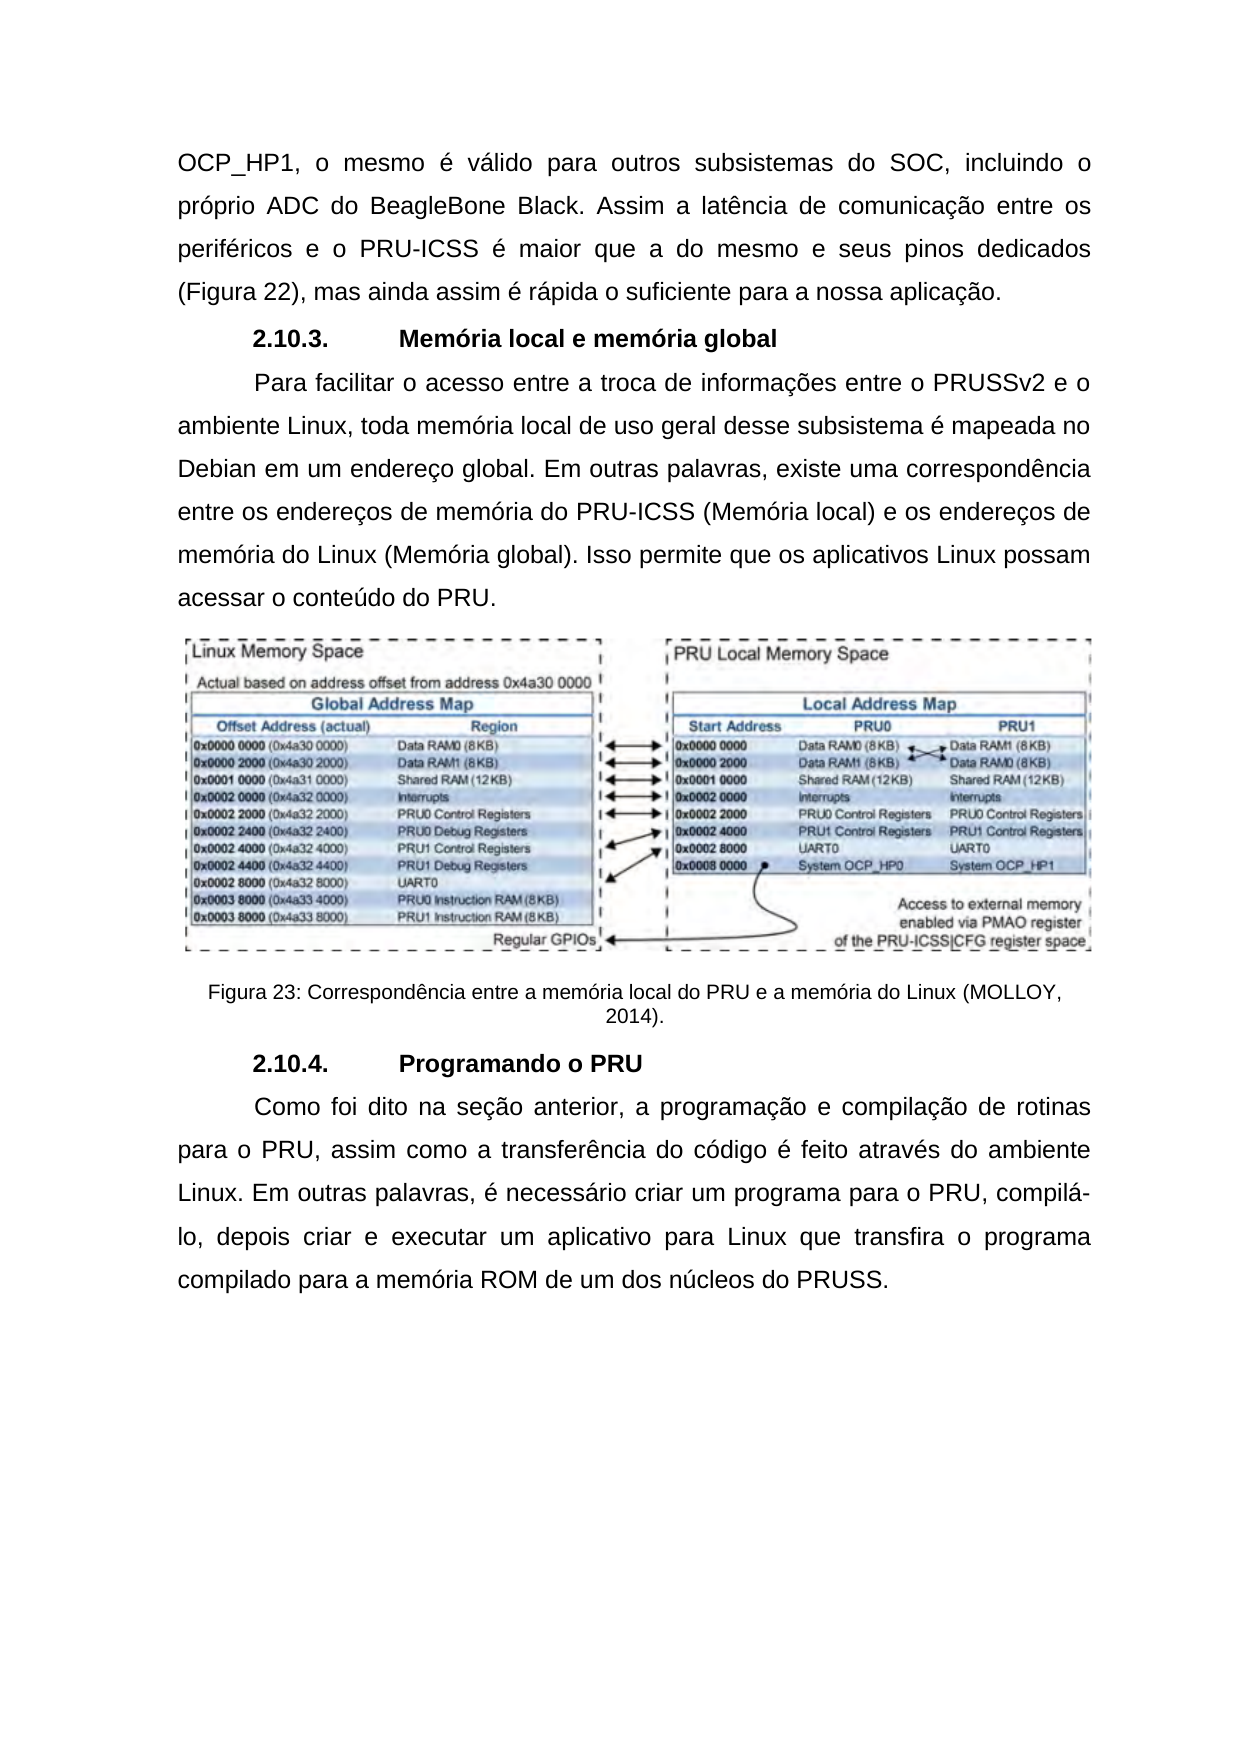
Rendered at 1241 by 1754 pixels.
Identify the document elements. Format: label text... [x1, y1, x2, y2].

subtitle Programando o PRU [252, 1049, 1092, 1078]
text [177, 148, 1092, 306]
text Figura : Correspondência entre a memória local do PRU e a memória do Linux . [177, 980, 1092, 1028]
subtitle Memória local e memória global [252, 324, 1092, 353]
text Para facilitar o acesso entre a troca de informações entre o PRUSSv2 e o ambiente Linux, toda memória local de uso geral desse subsistema é mapeada no Debian em um endereço global. Em outras palavras, existe uma correspondência entre os endereços de memória do PRU-ICSS (Memória local) e os endereços de memória do Linux (Memória global). Isso permite que os aplicativos Linux possam acessar o conteúdo do PRU. [177, 367, 1092, 612]
text Como foi dito na seção anterior, a programação e compilação de rotinas para o PRU, assim como a transferência do código é feito através do ambiente Linux. Em outras palavras, é necessário criar um programa para o PRU, compilá-lo, depois criar e executar um aplicativo para Linux que transfira o programa compilado para a memória ROM de um dos núcleos do PRUSS. [177, 1092, 1092, 1293]
picture [177, 626, 1093, 960]
